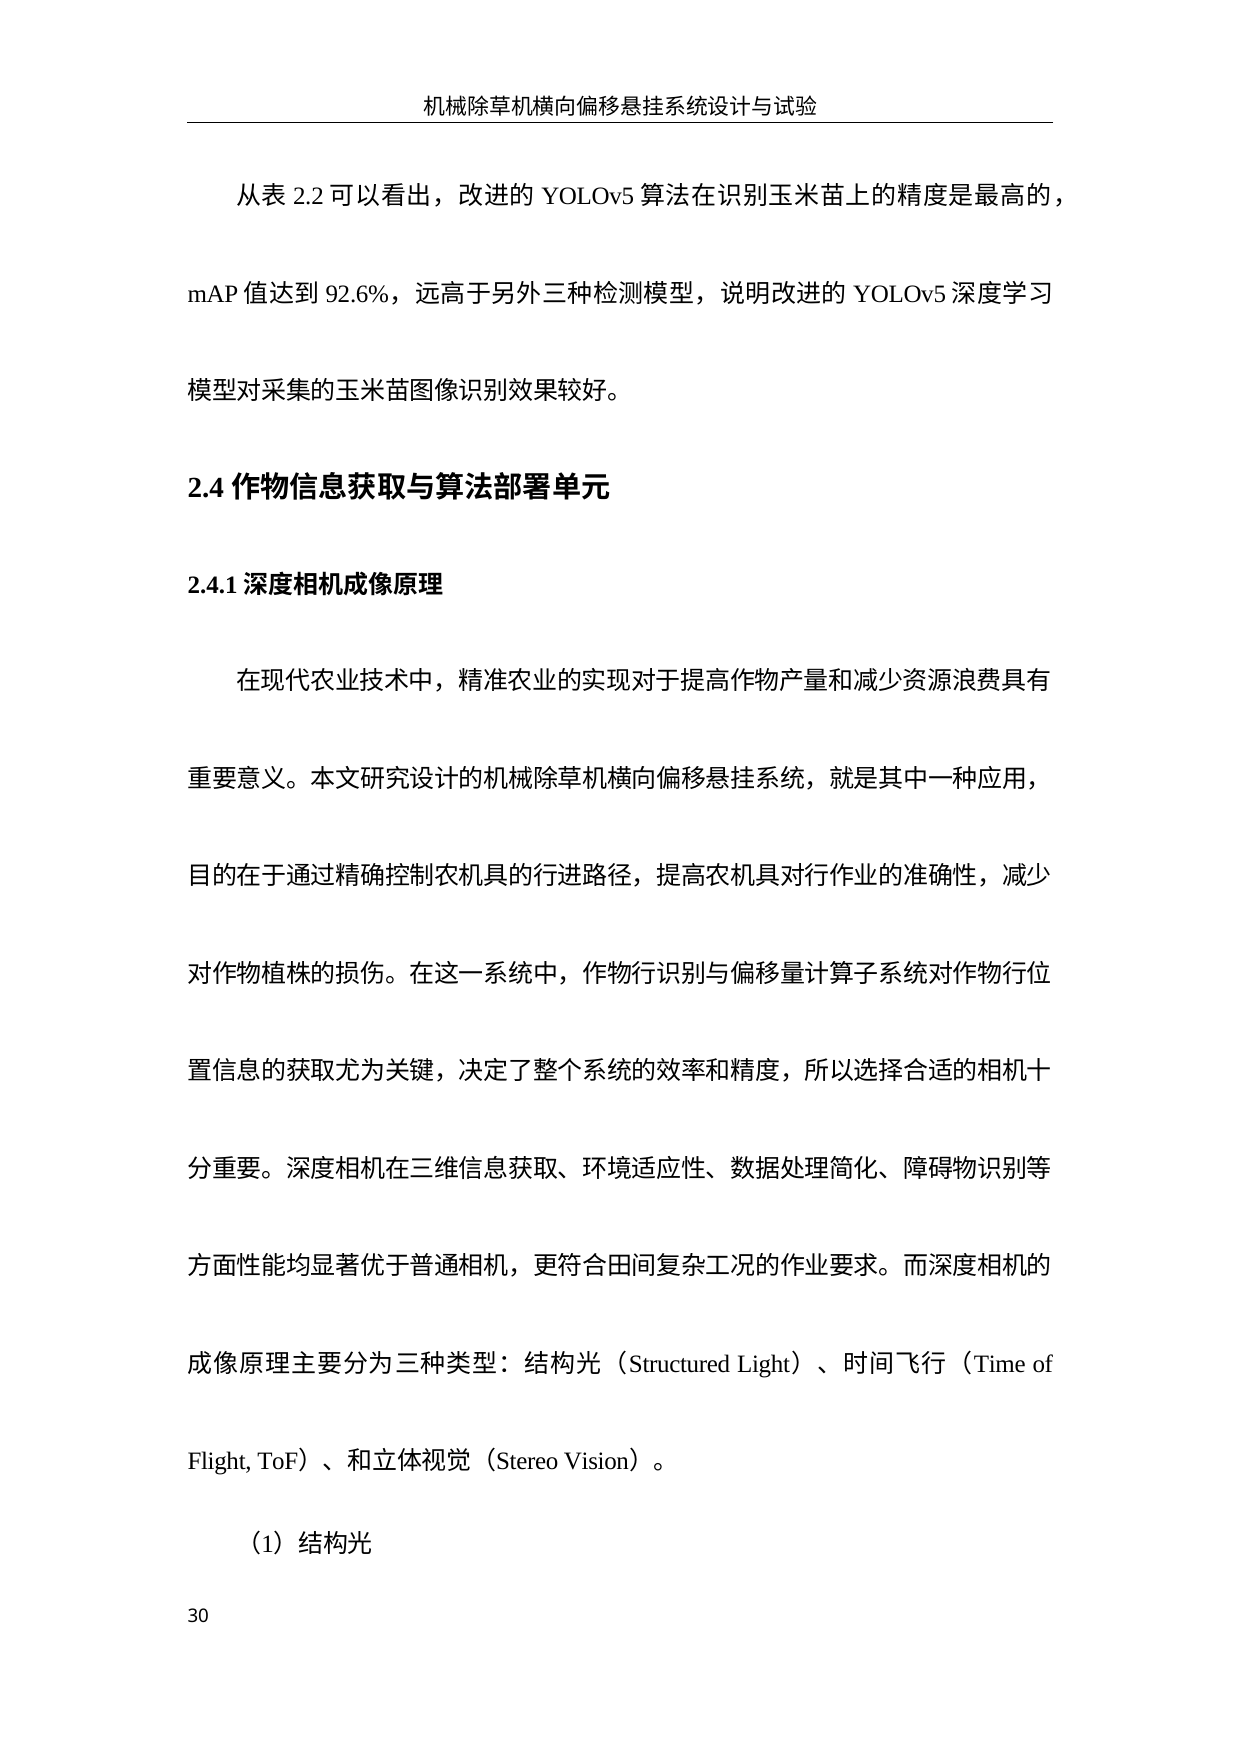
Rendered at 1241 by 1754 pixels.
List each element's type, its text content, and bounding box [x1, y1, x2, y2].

text （1）结构光 [187, 1509, 1053, 1574]
text 在现代农业技术中，精准农业的实现对于提高作物产量和减少资源浪费具有重要意义。本文研究设计的机械除草机横向偏移悬挂系统，就是其中一种应用，目的在于通过精确控制农机具的行进路径，提高农机具对行作业的准确性，减少对作物植株的损伤。在这一系统中，作物行识别与偏移量计算子系统对作物行位置信息的获取尤为关键，决定了整个系统的效率和精度，所以选择合适的相机十分重要。深度相机在三维信息获取、环境适应性、数据处理简化、障碍物识别等方面性能均显著优于普通相机，更符合田间复杂工况的作业要求。而深度相机的成像原理主要分为三种类型：结构光（Structured Light）、时间飞行（Time of Flight, ToF）、和立体视觉（Stereo Vision）。 [187, 646, 1053, 1491]
subtitle 2.4 作物信息获取与算法部署单元 [187, 452, 1053, 517]
text 从表2.2可以看出，改进的YOLOv5算法在识别玉米苗上的精度是最高的，mAP值达到92.6%，远高于另外三种检测模型，说明改进的YOLOv5深度学习模型对采集的玉米苗图像识别效果较好。 [187, 161, 1053, 421]
subtitle 2.4.1 深度相机成像原理 [187, 551, 1053, 616]
